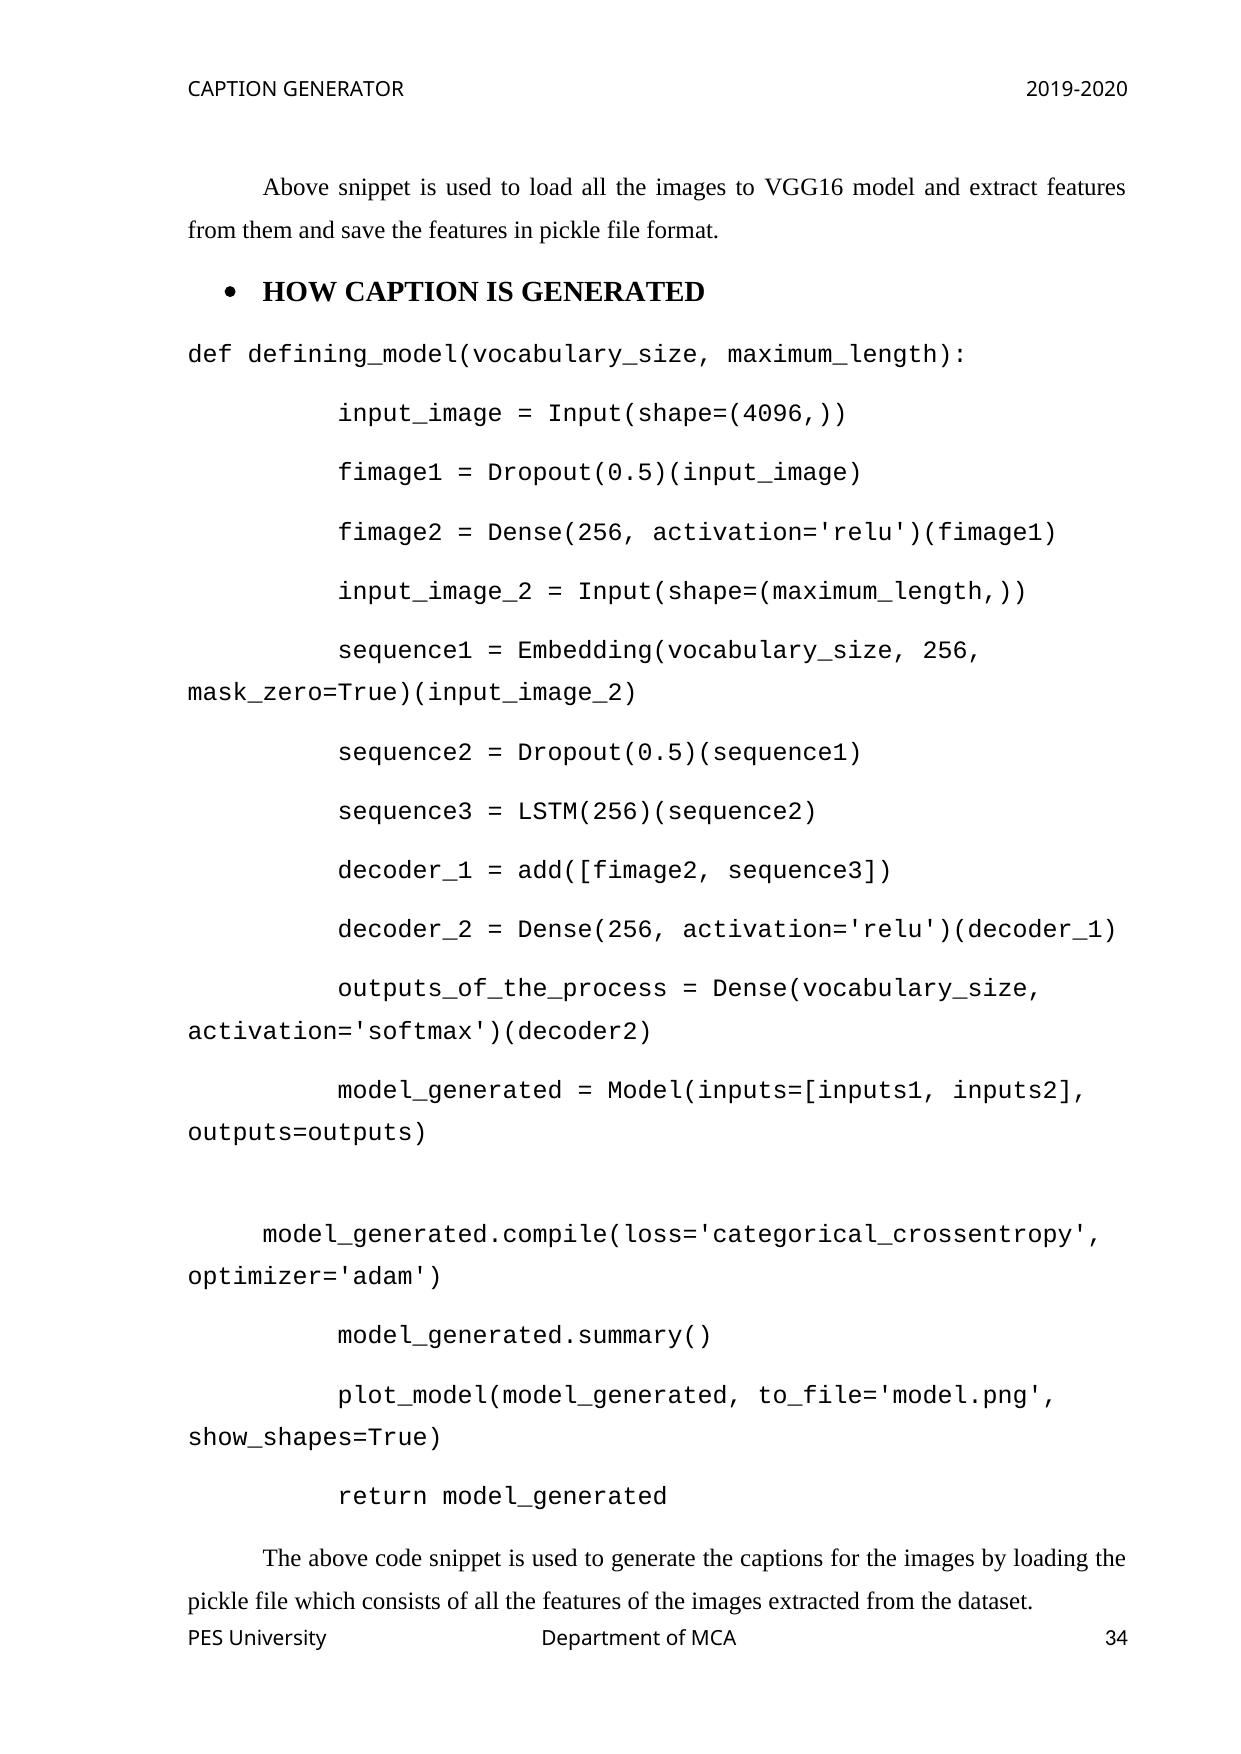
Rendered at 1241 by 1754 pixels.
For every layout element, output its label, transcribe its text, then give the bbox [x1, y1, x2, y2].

list HOW CAPTION IS GENERATED [225, 274, 1128, 308]
text plot_model(model_generated, to_file='model.png', show_shapes=True) [187, 1382, 1128, 1453]
text def defining_model(vocabulary_size, maximum_length): [187, 342, 1128, 370]
text sequence2 = Dropout(0.5)(sequence1) [187, 739, 1128, 767]
text sequence3 = LSTM(256)(sequence2) [187, 798, 1128, 827]
text return model_generated [187, 1484, 1128, 1512]
text fimage2 = Dense(256, activation='relu')(fimage1) [187, 519, 1128, 547]
text The above code snippet is used to generate the captions for the images by loading the pickle file which consists of all the features of the images extracted from the dataset. [187, 1543, 1128, 1615]
text model_generated = Model(inputs=[inputs1, inputs2], outputs=outputs) [187, 1077, 1128, 1148]
text model_generated.summary() [187, 1323, 1128, 1351]
text sequence1 = Embedding(vocabulary_size, 256, mask_zero=True)(input_image_2) [187, 637, 1128, 708]
text input_image = Input(shape=(4096,)) [187, 401, 1128, 429]
text model_generated.compile(loss='categorical_crossentropy', optimizer='adam') [187, 1179, 1128, 1292]
text decoder_1 = add([fimage2, sequence3]) [187, 857, 1128, 886]
text input_image_2 = Input(shape=(maximum_length,)) [187, 578, 1128, 607]
text outputs_of_the_process = Dense(vocabulary_size, activation='softmax')(decoder2) [187, 976, 1128, 1047]
text fimage1 = Dropout(0.5)(input_image) [187, 460, 1128, 488]
text decoder_2 = Dense(256, activation='relu')(decoder_1) [187, 917, 1128, 945]
text Above snippet is used to load all the images to VGG16 model and extract features from them and save the features in pickle file format. [187, 172, 1128, 243]
